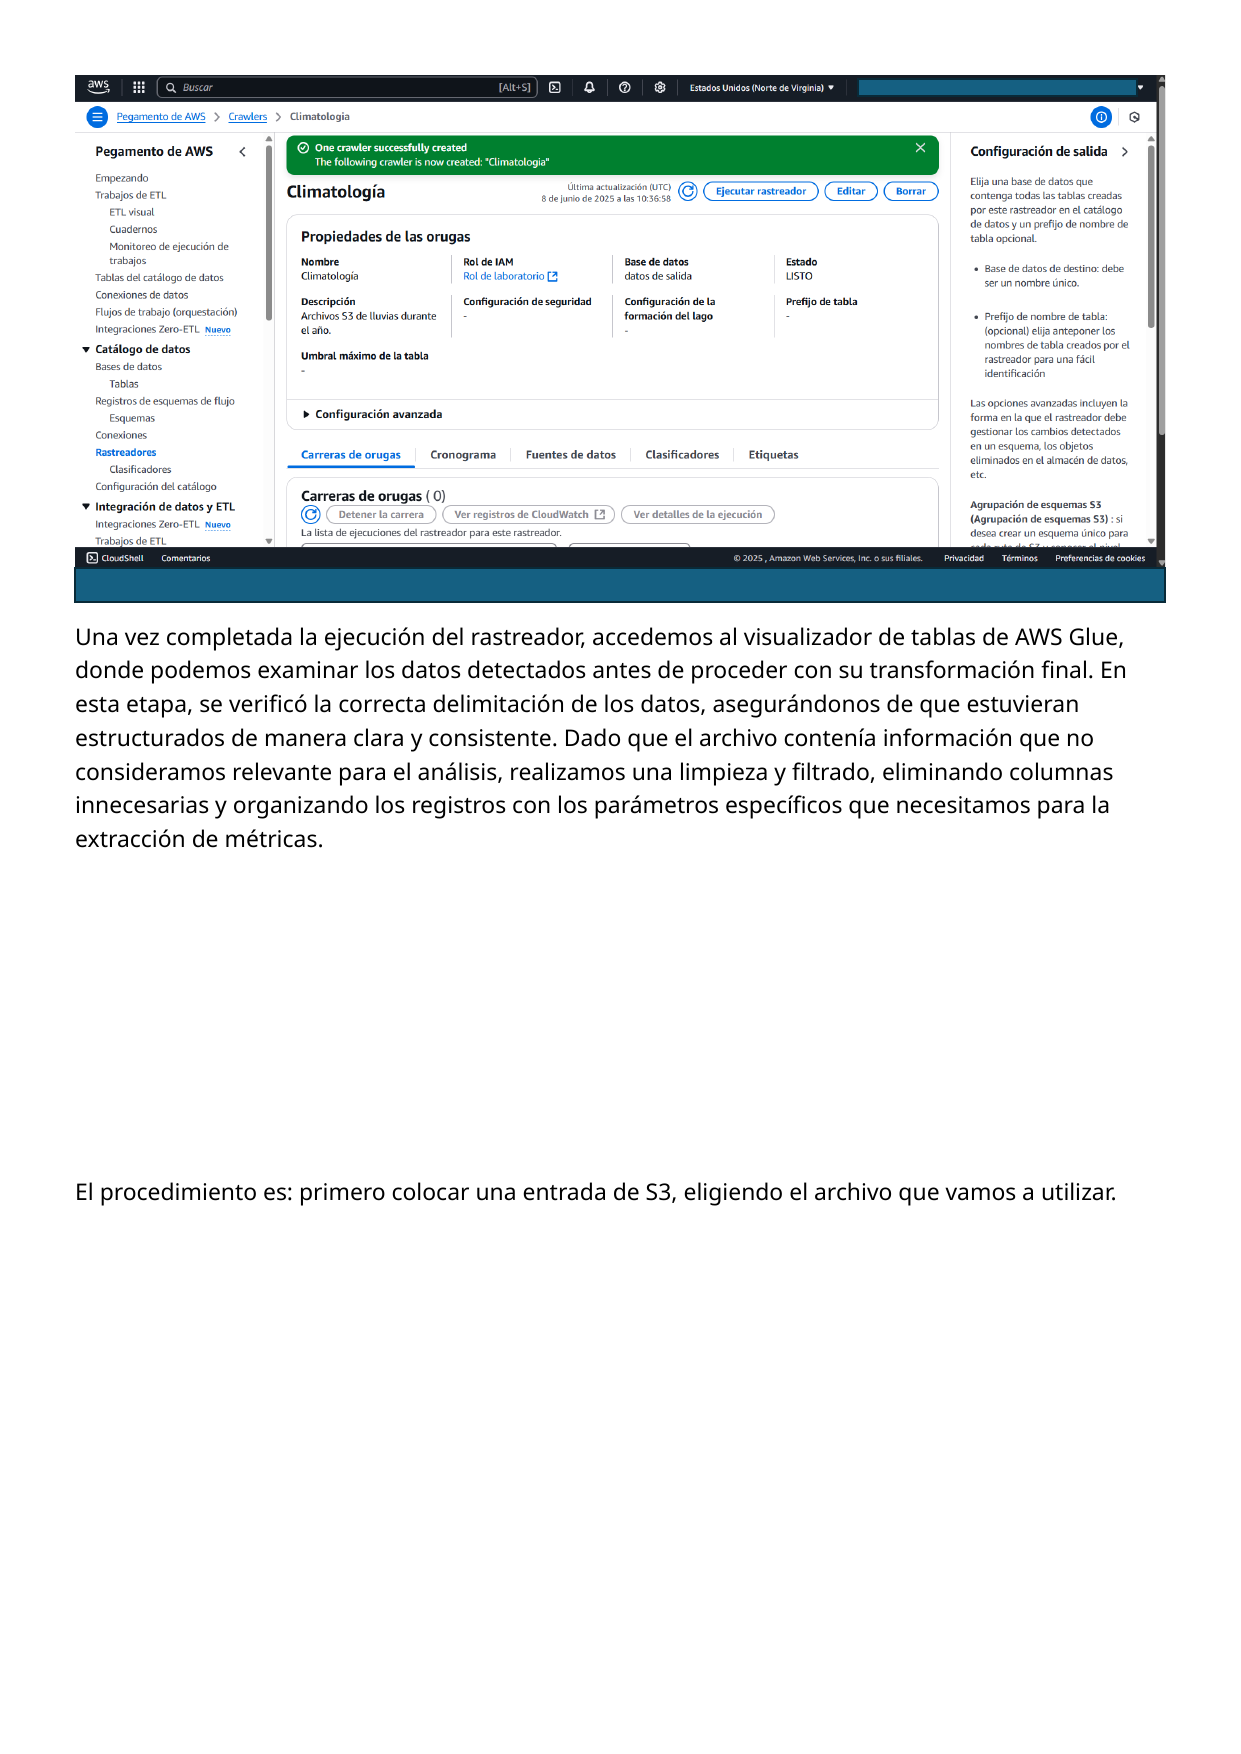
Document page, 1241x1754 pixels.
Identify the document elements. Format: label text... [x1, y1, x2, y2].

text Una vez completada la ejecución del rastreador, accedemos al visualizador de tablas de AWS Glue, donde podemos examinar los datos detectados antes de proceder con su transformación final. En esta etapa, se verificó la correcta delimitación de los datos, asegurándonos de que estuvieran estructurados de manera clara y consistente. Dado que el archivo contenía información que no consideramos relevante para el análisis, realizamos una limpieza y filtrado, eliminando columnas innecesarias y organizando los registros con los parámetros específicos que necesitamos para la extracción de métricas. [75, 621, 1165, 854]
text El procedimiento es: primero colocar una entrada de S3, eligiendo el archivo que vamos a utilizar. [75, 1176, 1165, 1207]
picture [75, 75, 1166, 567]
